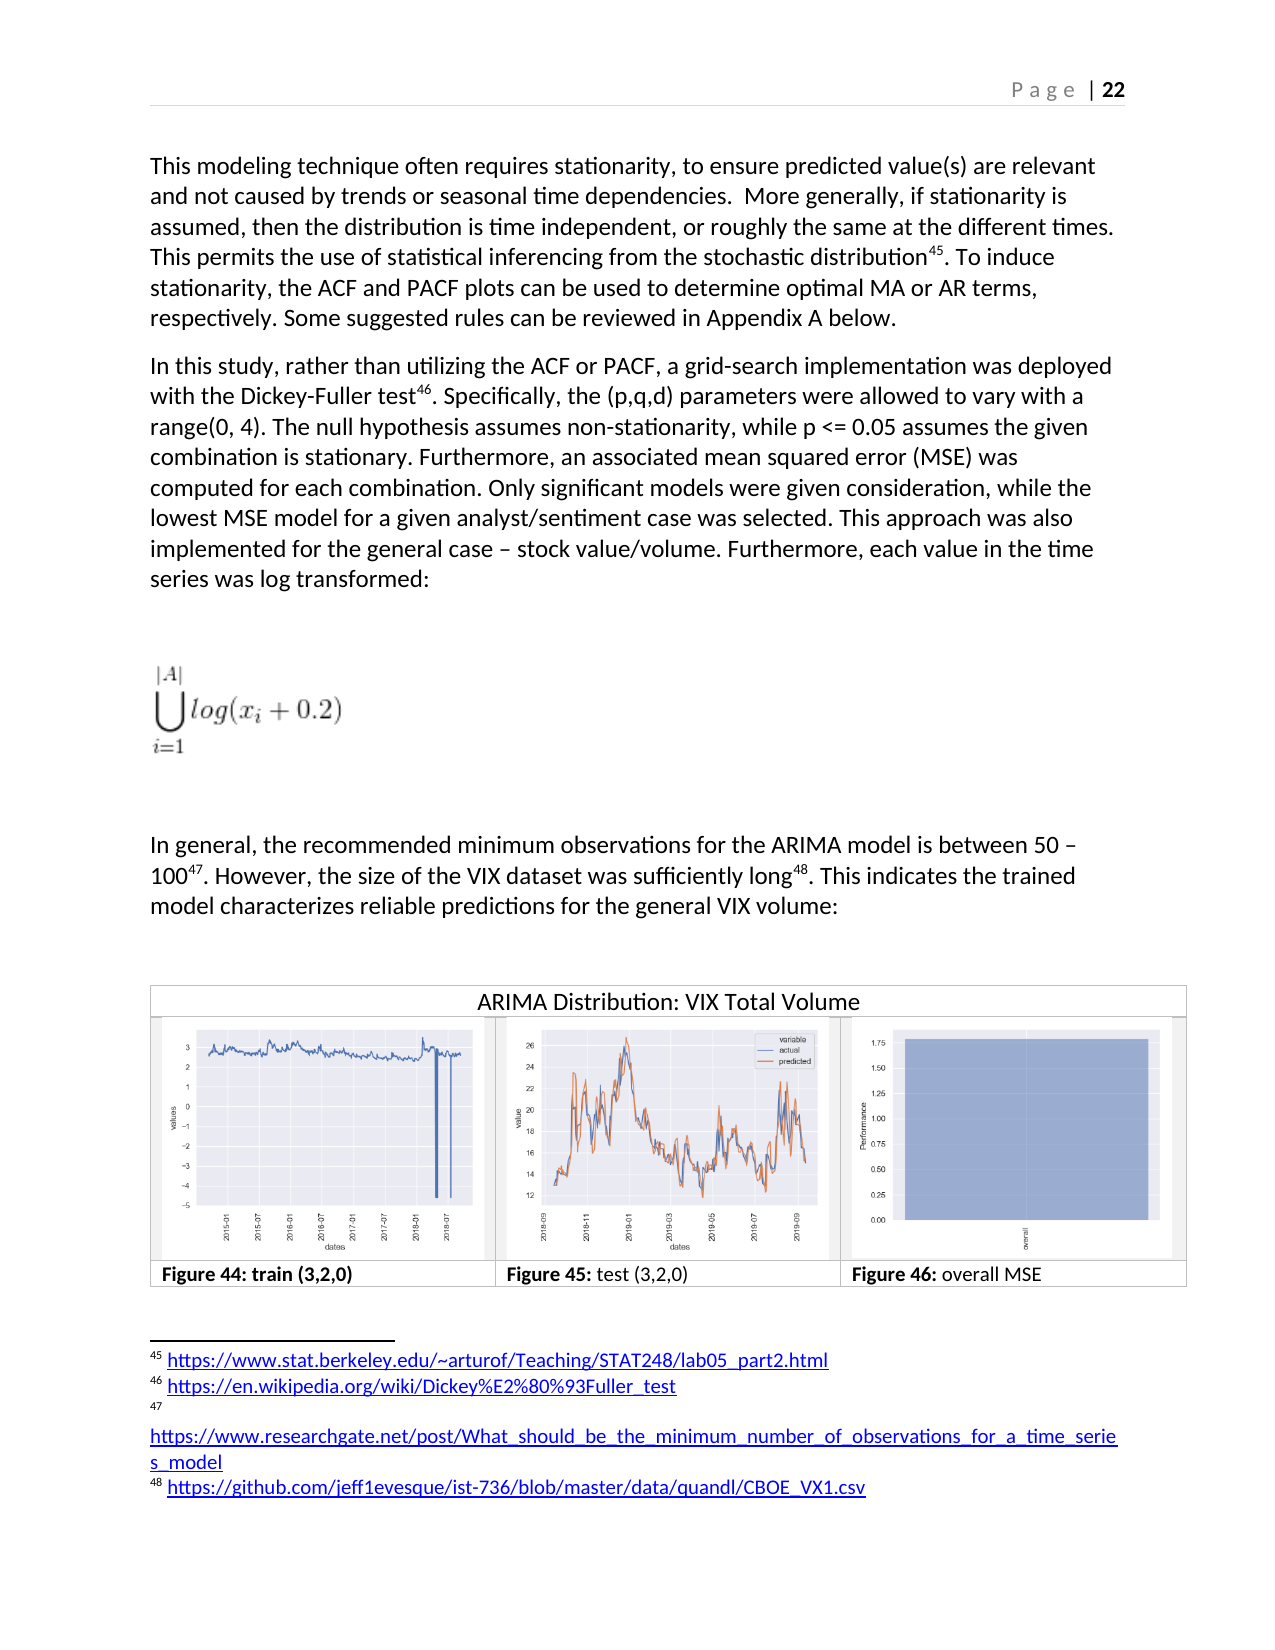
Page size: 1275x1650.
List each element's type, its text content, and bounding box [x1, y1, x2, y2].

table_cell Figure 44: train (3,2,0) [151, 1261, 495, 1286]
table_cell Figure 45: test (3,2,0) [496, 1261, 840, 1286]
table_cell [496, 1018, 506, 1260]
table_cell [151, 1018, 161, 1260]
picture [506, 1017, 830, 1260]
table_cell [841, 1018, 1186, 1260]
text In general, the recommended minimum observations for the ARIMA model is between 50 – 100. However, the size of the VIX dataset was sufficiently long. This indicates the trained model characterizes reliable predictions for the general VIX volume: [150, 829, 1125, 921]
text In this study, rather than utilizing the ACF or PACF, a grid-search implementation was deployed with the Dickey-Fuller test. Specifically, the (p,q,d) parameters were allowed to vary with a range(0, 4). The null hypothesis assumes non-stationarity, while p <= 0.05 assumes the given combination is stationary. Furthermore, an associated mean squared error (MSE) was computed for each combination. Only significant models were given consideration, while the lowest MSE model for a given analyst/sentiment case was selected. This approach was also implemented for the general case – stock value/volume. Furthermore, each value in the time series was log transformed: [150, 350, 1125, 594]
picture [851, 1017, 1172, 1258]
table_header ARIMA Distribution: VIX Total Volume [151, 986, 1186, 1016]
picture [150, 657, 347, 766]
picture [161, 1017, 485, 1260]
text This modeling technique often requires stationarity, to ensure predicted value(s) are relevant and not caused by trends or seasonal time dependencies. More generally, if stationarity is assumed, then the distribution is time independent, or roughly the same at the different times. This permits the use of statistical inferencing from the stochastic distribution. To induce stationarity, the ACF and PACF plots can be used to determine optimal MA or AR terms, respectively. Some suggested rules can be reviewed in Appendix A below. [150, 150, 1125, 333]
table_cell Figure 46: overall MSE [841, 1261, 1186, 1286]
table_cell [485, 1018, 495, 1260]
table_cell [830, 1018, 840, 1260]
